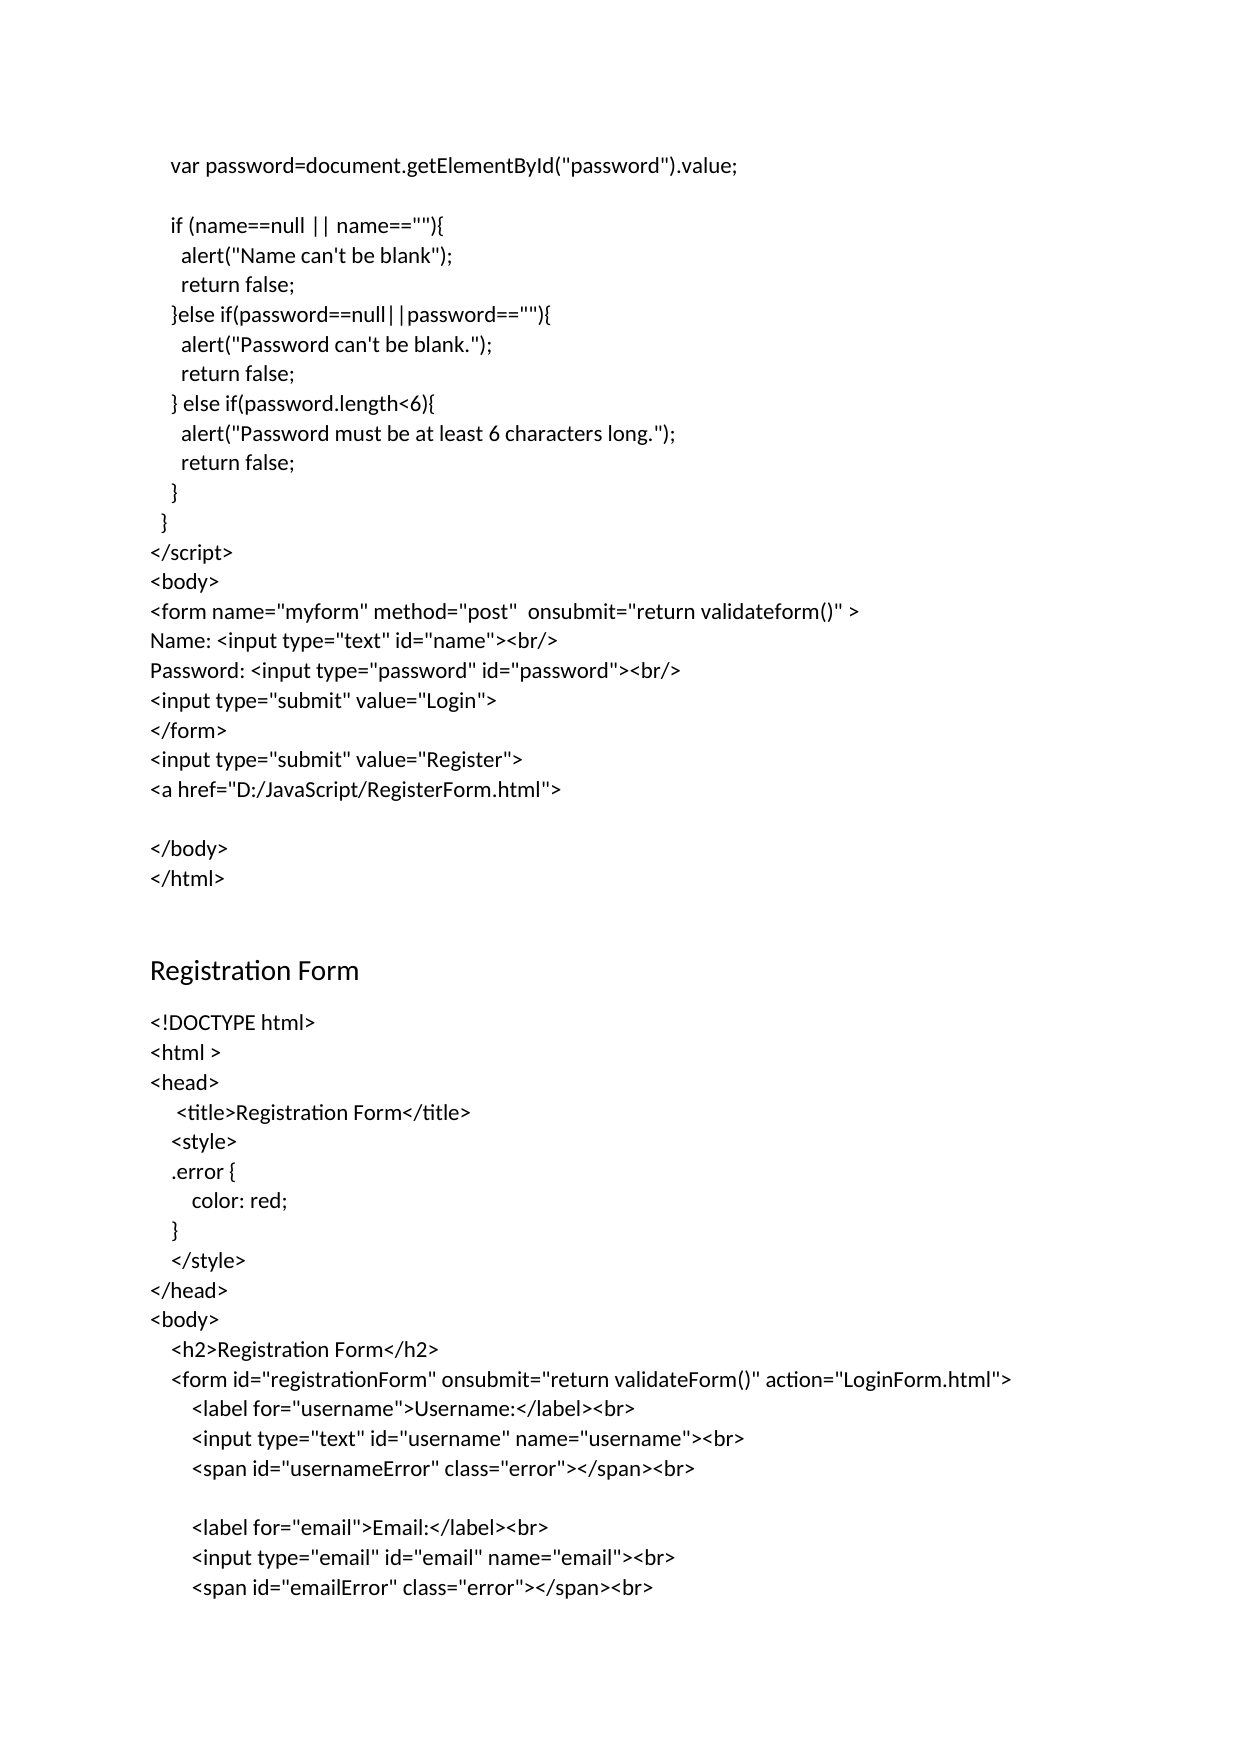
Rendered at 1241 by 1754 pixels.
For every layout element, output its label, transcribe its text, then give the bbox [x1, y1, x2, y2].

text Name: <input type="text" id="name"><br/> [150, 625, 1090, 655]
text alert("Password can't be blank."); [150, 328, 1090, 358]
text } [150, 1215, 1090, 1244]
text </body> [150, 833, 1090, 862]
text <!DOCTYPE html> [150, 1007, 1090, 1037]
text <input type="text" id="username" name="username"><br> [150, 1422, 1090, 1452]
text if (name==null || name==""){ [150, 209, 1090, 239]
text </form> [150, 714, 1090, 744]
text <head> [150, 1066, 1090, 1096]
text </html> [150, 862, 1090, 892]
text return false; [150, 447, 1090, 477]
text return false; [150, 358, 1090, 387]
text alert("Password must be at least 6 characters long."); [150, 417, 1090, 447]
text <body> [150, 566, 1090, 595]
text Registration Form [150, 952, 1090, 987]
text var password=document.getElementById("password").value; [150, 150, 1090, 180]
text <body> [150, 1304, 1090, 1333]
text <form name="myform" method="post" onsubmit="return validateform()" > [150, 595, 1090, 625]
text color: red; [150, 1185, 1090, 1215]
text <style> [150, 1126, 1090, 1155]
text <span id="emailError" class="error"></span><br> [150, 1571, 1090, 1601]
text alert("Name can't be blank"); [150, 239, 1090, 269]
text </style> [150, 1244, 1090, 1274]
text </script> [150, 536, 1090, 566]
text <html > [150, 1037, 1090, 1066]
text <span id="usernameError" class="error"></span><br> [150, 1452, 1090, 1482]
text Password: <input type="password" id="password"><br/> [150, 655, 1090, 684]
text <label for="email">Email:</label><br> [150, 1512, 1090, 1541]
text <input type="submit" value="Register"> [150, 744, 1090, 773]
text } else if(password.length<6){ [150, 387, 1090, 417]
text <form id="registrationForm" onsubmit="return validateForm()" action="LoginForm.html"> [150, 1363, 1090, 1393]
text <a href="D:/JavaScript/RegisterForm.html"> [150, 773, 1090, 803]
text <title>Registration Form</title> [150, 1096, 1090, 1126]
text <label for="username">Username:</label><br> [150, 1393, 1090, 1422]
text <h2>Registration Form</h2> [150, 1333, 1090, 1363]
text </head> [150, 1274, 1090, 1304]
text .error { [150, 1155, 1090, 1185]
text } [150, 477, 1090, 506]
text }else if(password==null||password==""){ [150, 298, 1090, 328]
text } [150, 506, 1090, 536]
text <input type="submit" value="Login"> [150, 684, 1090, 714]
text <input type="email" id="email" name="email"><br> [150, 1541, 1090, 1571]
text return false; [150, 269, 1090, 298]
